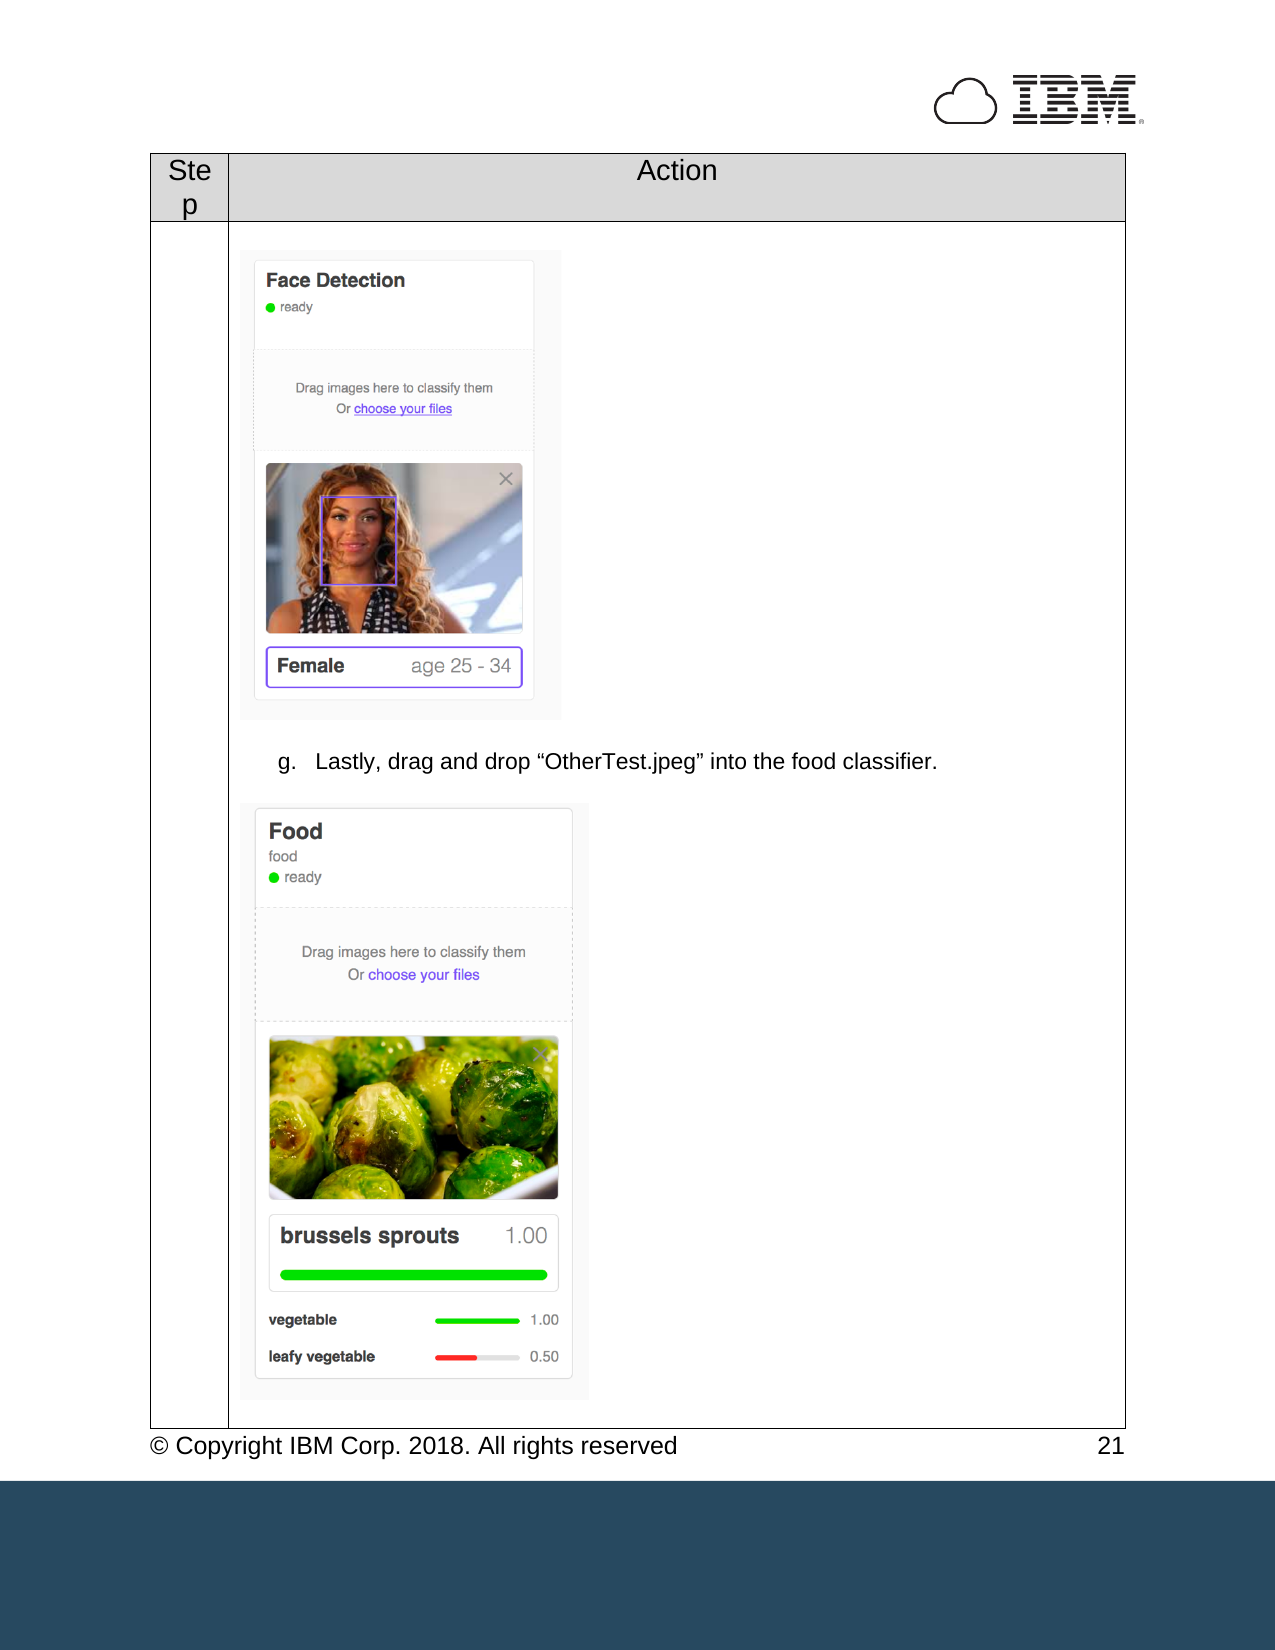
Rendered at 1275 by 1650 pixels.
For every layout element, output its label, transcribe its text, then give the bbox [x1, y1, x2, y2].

table_header Step [151, 154, 228, 221]
picture [240, 250, 562, 720]
table_cell 4 [151, 222, 228, 1428]
picture [932, 76, 1000, 124]
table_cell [229, 222, 1125, 1428]
picture [240, 803, 589, 1400]
picture [1013, 75, 1144, 124]
table_header Action [229, 154, 1125, 221]
